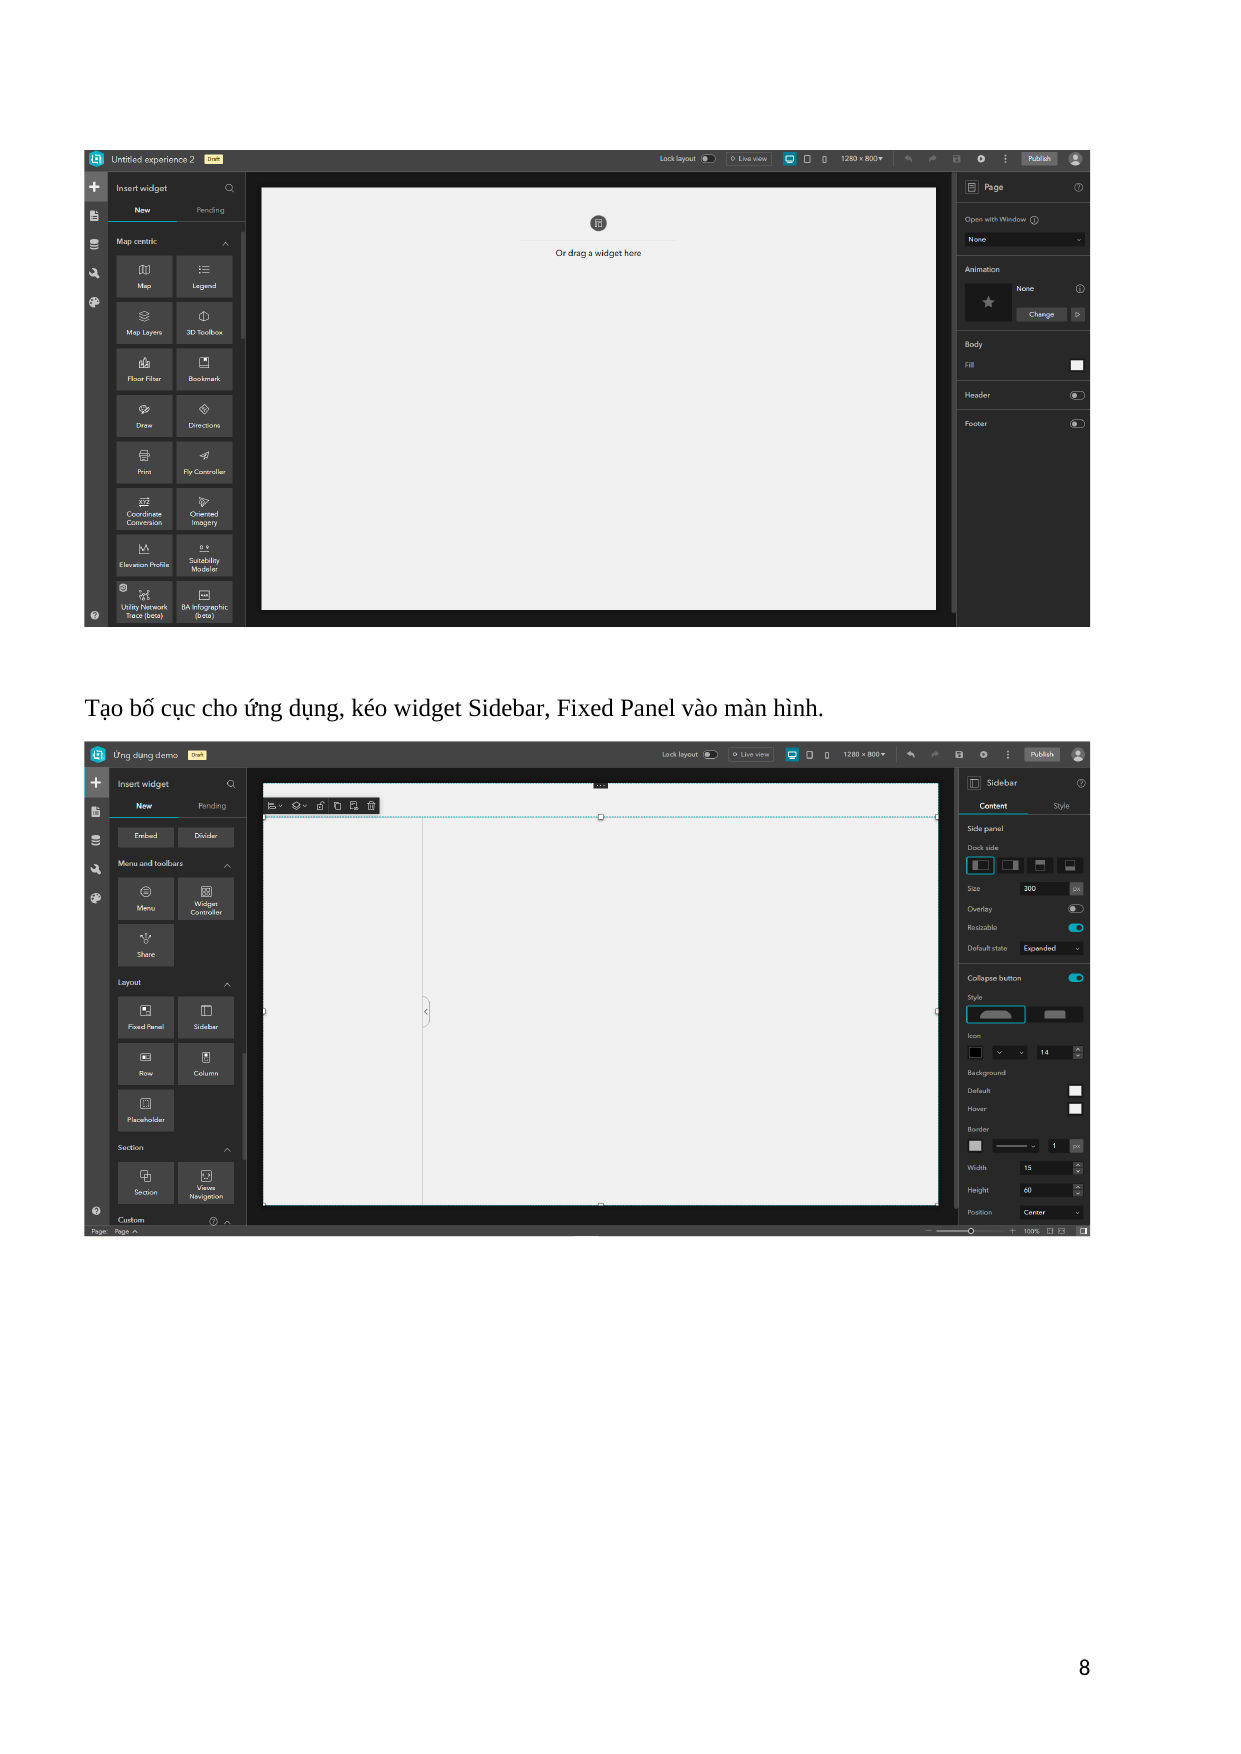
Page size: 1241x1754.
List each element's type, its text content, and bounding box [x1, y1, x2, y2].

picture [84, 740, 1091, 1237]
picture [84, 150, 1091, 627]
text Tạo bố cục cho ứng dụng, kéo widget Sidebar, Fixed Panel vào màn hình. [84, 693, 1090, 722]
